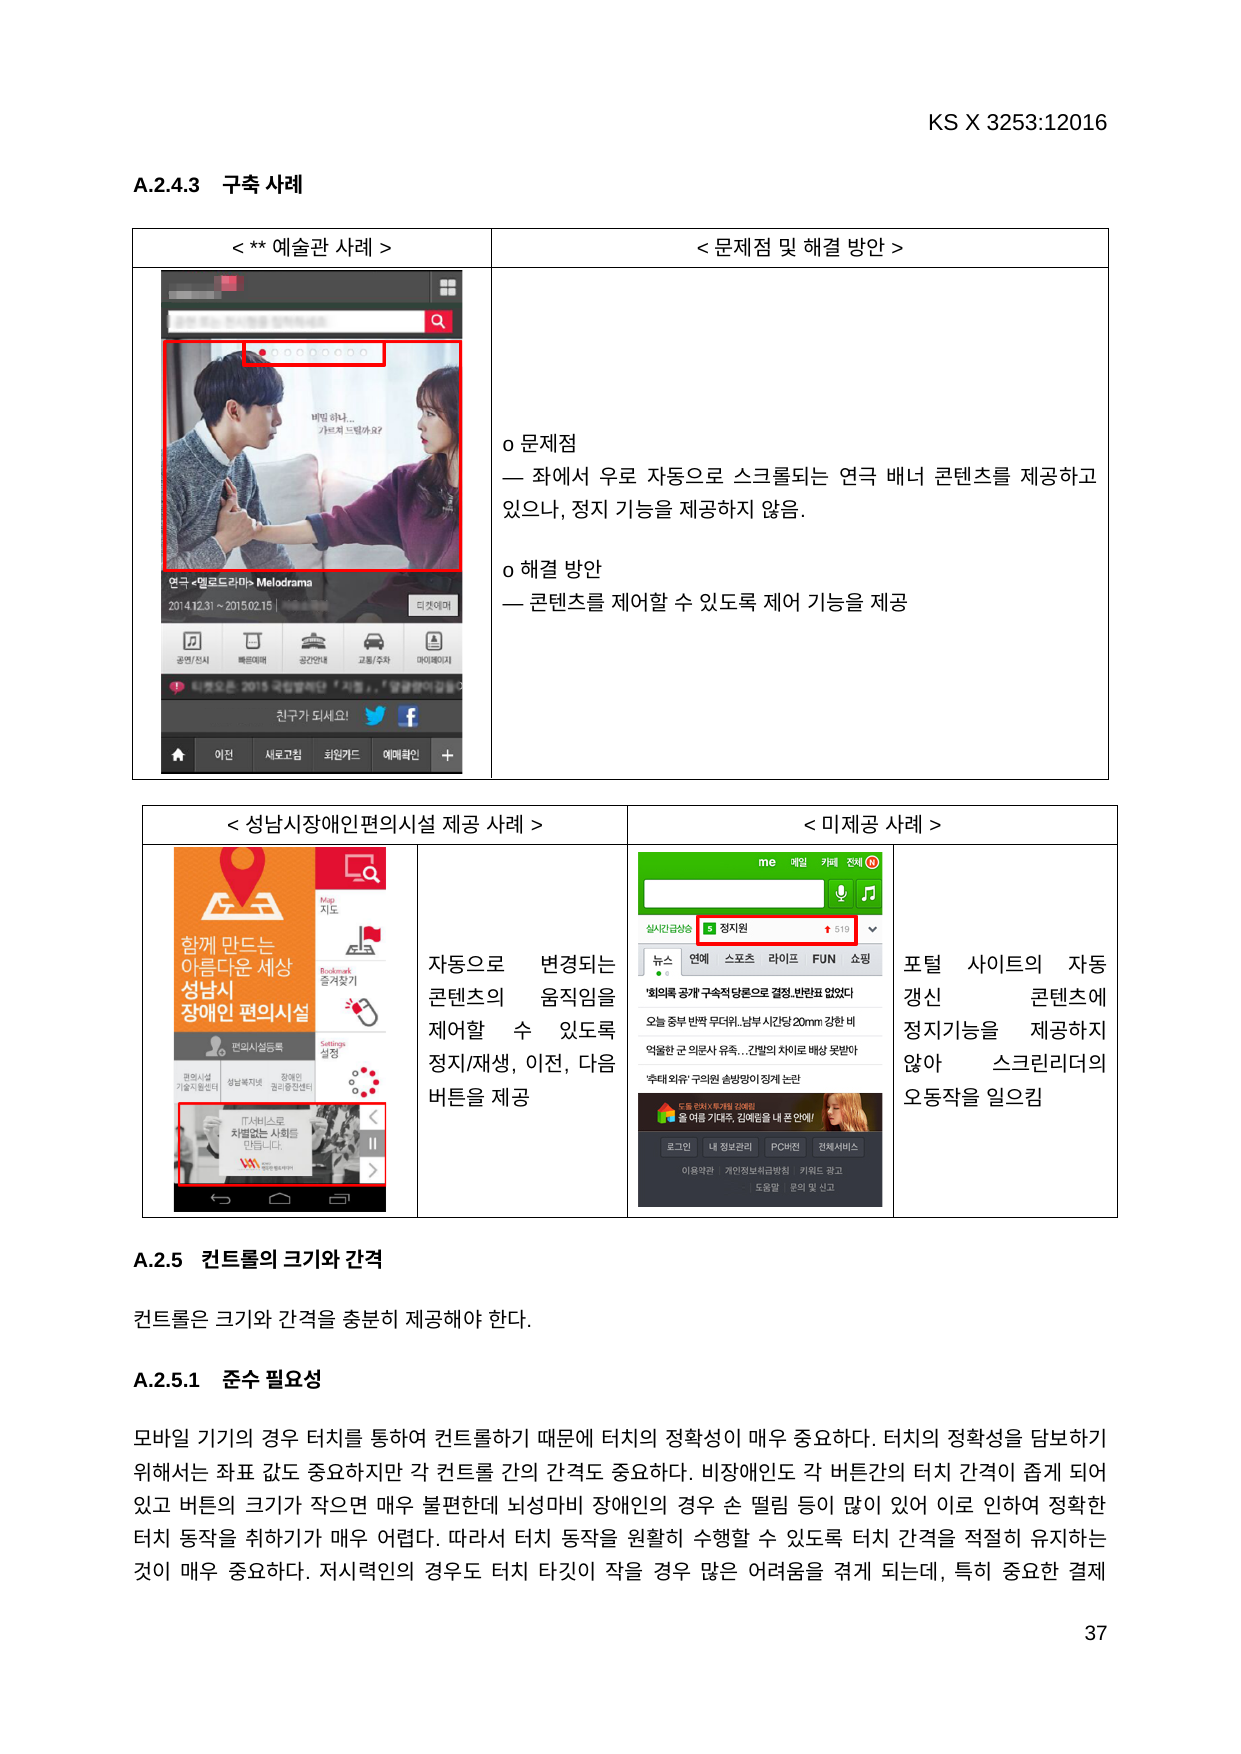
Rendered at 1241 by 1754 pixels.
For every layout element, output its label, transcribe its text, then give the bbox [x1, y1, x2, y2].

text 구축 사례 [133, 168, 1107, 198]
picture [173, 847, 387, 1212]
picture [161, 270, 463, 774]
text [133, 1422, 1107, 1586]
text 컨트롤은 크기와 간격을 충분히 제공해야 한다. [133, 1303, 1107, 1333]
picture [638, 852, 883, 1207]
table_header < 성남시장애인편의시설 제공 사례 > [143, 806, 627, 844]
table_cell 포털 사이트의 자동 갱신 콘텐츠에 정지기능을 제공하지 않아 스크린리더의 오동작을 일으킴 [894, 845, 1117, 1217]
text 준수 필요성 [133, 1363, 1107, 1393]
table_cell [133, 268, 491, 778]
table_cell o 문제점 — 좌에서 우로 자동으로 스크롤되는 연극 배너 콘텐츠를 제공하고 있으나, 정지 기능을 제공하지 않음. o 해결 방안 — 콘텐츠를 제어할 수 있도록 제어 기능을 제공 [492, 268, 1108, 778]
table_cell [628, 845, 893, 1217]
table_header < ** 예술관 사례 > [133, 229, 491, 267]
table_header < 문제점 및 해결 방안 > [492, 229, 1108, 267]
table_cell 자동으로 변경되는 콘텐츠의 움직임을 제어할 수 있도록 정지/재생, 이전, 다음 버튼을 제공 [418, 845, 627, 1217]
table_cell [143, 845, 417, 1217]
table_header < 미제공 사례 > [628, 806, 1117, 844]
text 컨트롤의 크기와 간격 [133, 1244, 1107, 1274]
